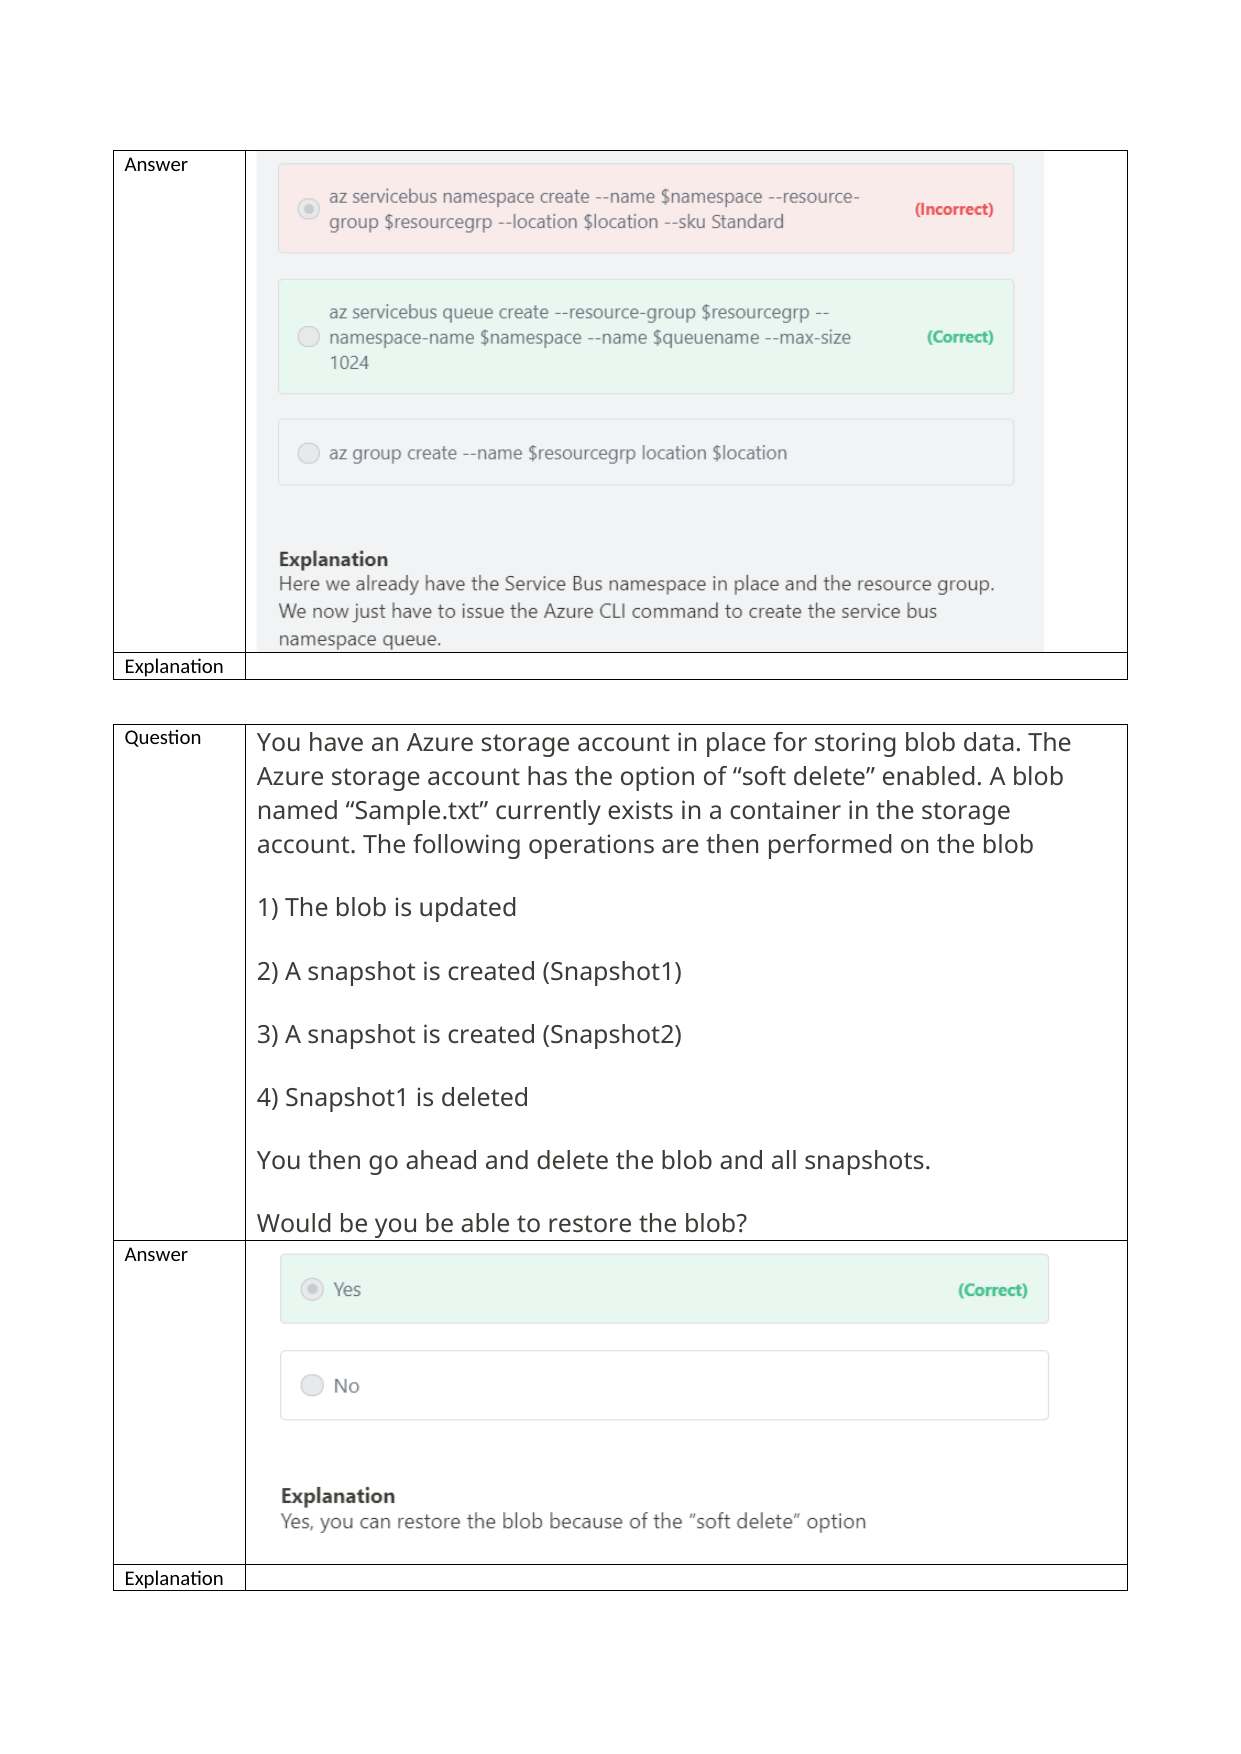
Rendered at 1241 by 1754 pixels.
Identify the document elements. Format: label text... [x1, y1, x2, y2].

table_cell [246, 1241, 256, 1564]
table_cell [1116, 653, 1127, 678]
table_cell Explanation [114, 653, 245, 678]
table_cell [1116, 1241, 1127, 1564]
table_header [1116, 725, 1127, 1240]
table_cell [246, 151, 256, 652]
table_cell Answer [114, 1241, 245, 1564]
table_cell [1116, 151, 1127, 652]
picture [256, 151, 1045, 652]
table_cell [246, 653, 257, 678]
table_header Question [114, 725, 245, 1240]
table_cell [1116, 1565, 1127, 1590]
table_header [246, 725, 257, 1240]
table_cell Answer [114, 151, 245, 652]
table_cell [246, 1565, 257, 1590]
table_cell Explanation [114, 1565, 245, 1590]
picture [256, 1241, 1086, 1564]
